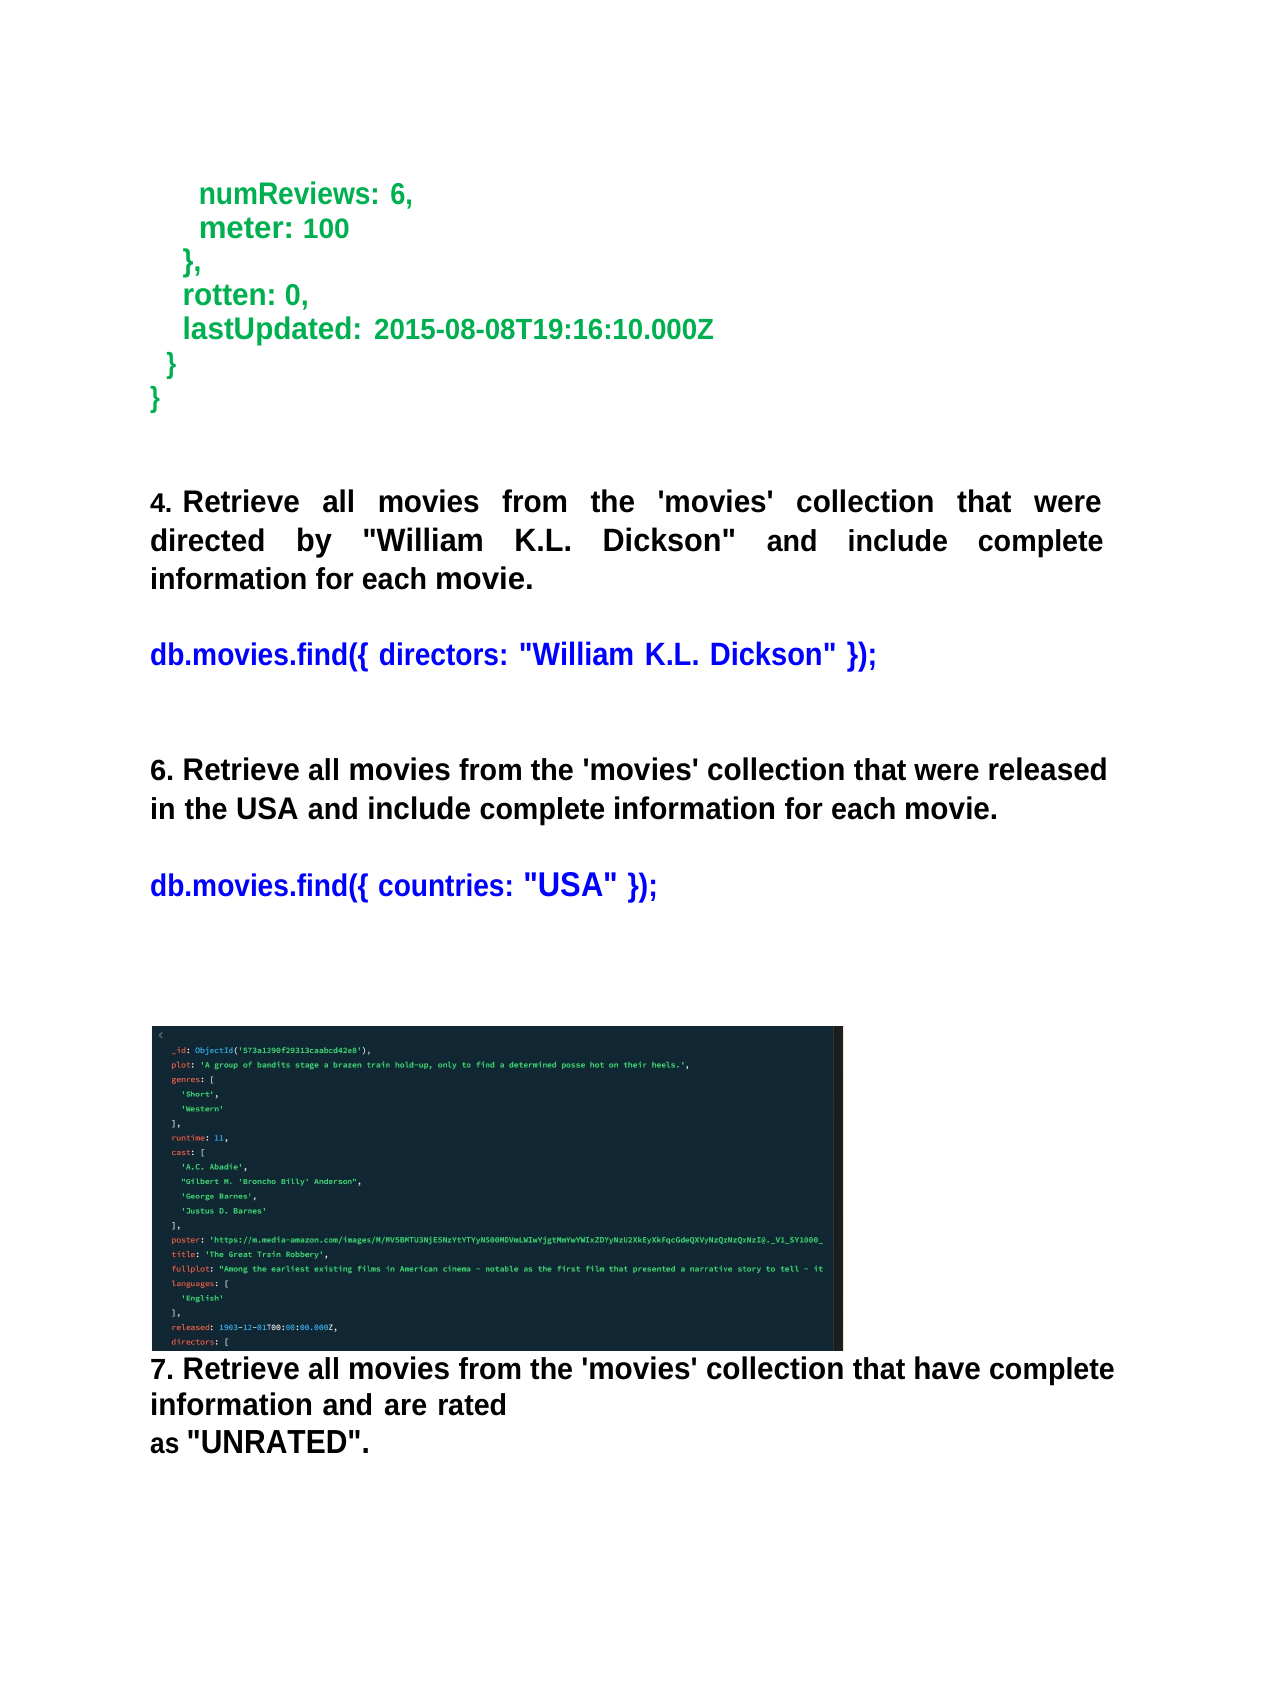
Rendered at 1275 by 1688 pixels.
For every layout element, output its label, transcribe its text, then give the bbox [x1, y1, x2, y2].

subtitle numReviews: 6, [198, 177, 1225, 211]
text meter: 100 [198, 211, 1225, 245]
text db.movies.find({ directors: "William K.L. Dickson" }); [150, 635, 1225, 672]
text lastUpdated: 2015-08-08T19:16:10.000Z [182, 312, 1225, 346]
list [150, 1022, 1225, 1386]
text information and are rated [150, 1386, 1225, 1422]
list Retrieve all movies from the 'movies' collection that were directed by "William K.L. Dickson" and include complete information for each movie. [150, 483, 1103, 596]
text rotten: 0, [182, 278, 1225, 312]
text } [150, 380, 1225, 413]
text } [166, 346, 1225, 380]
subtitle }, [182, 245, 1225, 278]
list Retrieve all movies from the 'movies' collection that were released [150, 751, 1225, 787]
text db.movies.find({ countries: "USA" }); [150, 864, 1225, 903]
text in the USA and include complete information for each movie. [150, 790, 1225, 826]
text as "UNRATED". [150, 1422, 1225, 1461]
picture [151, 1026, 844, 1351]
